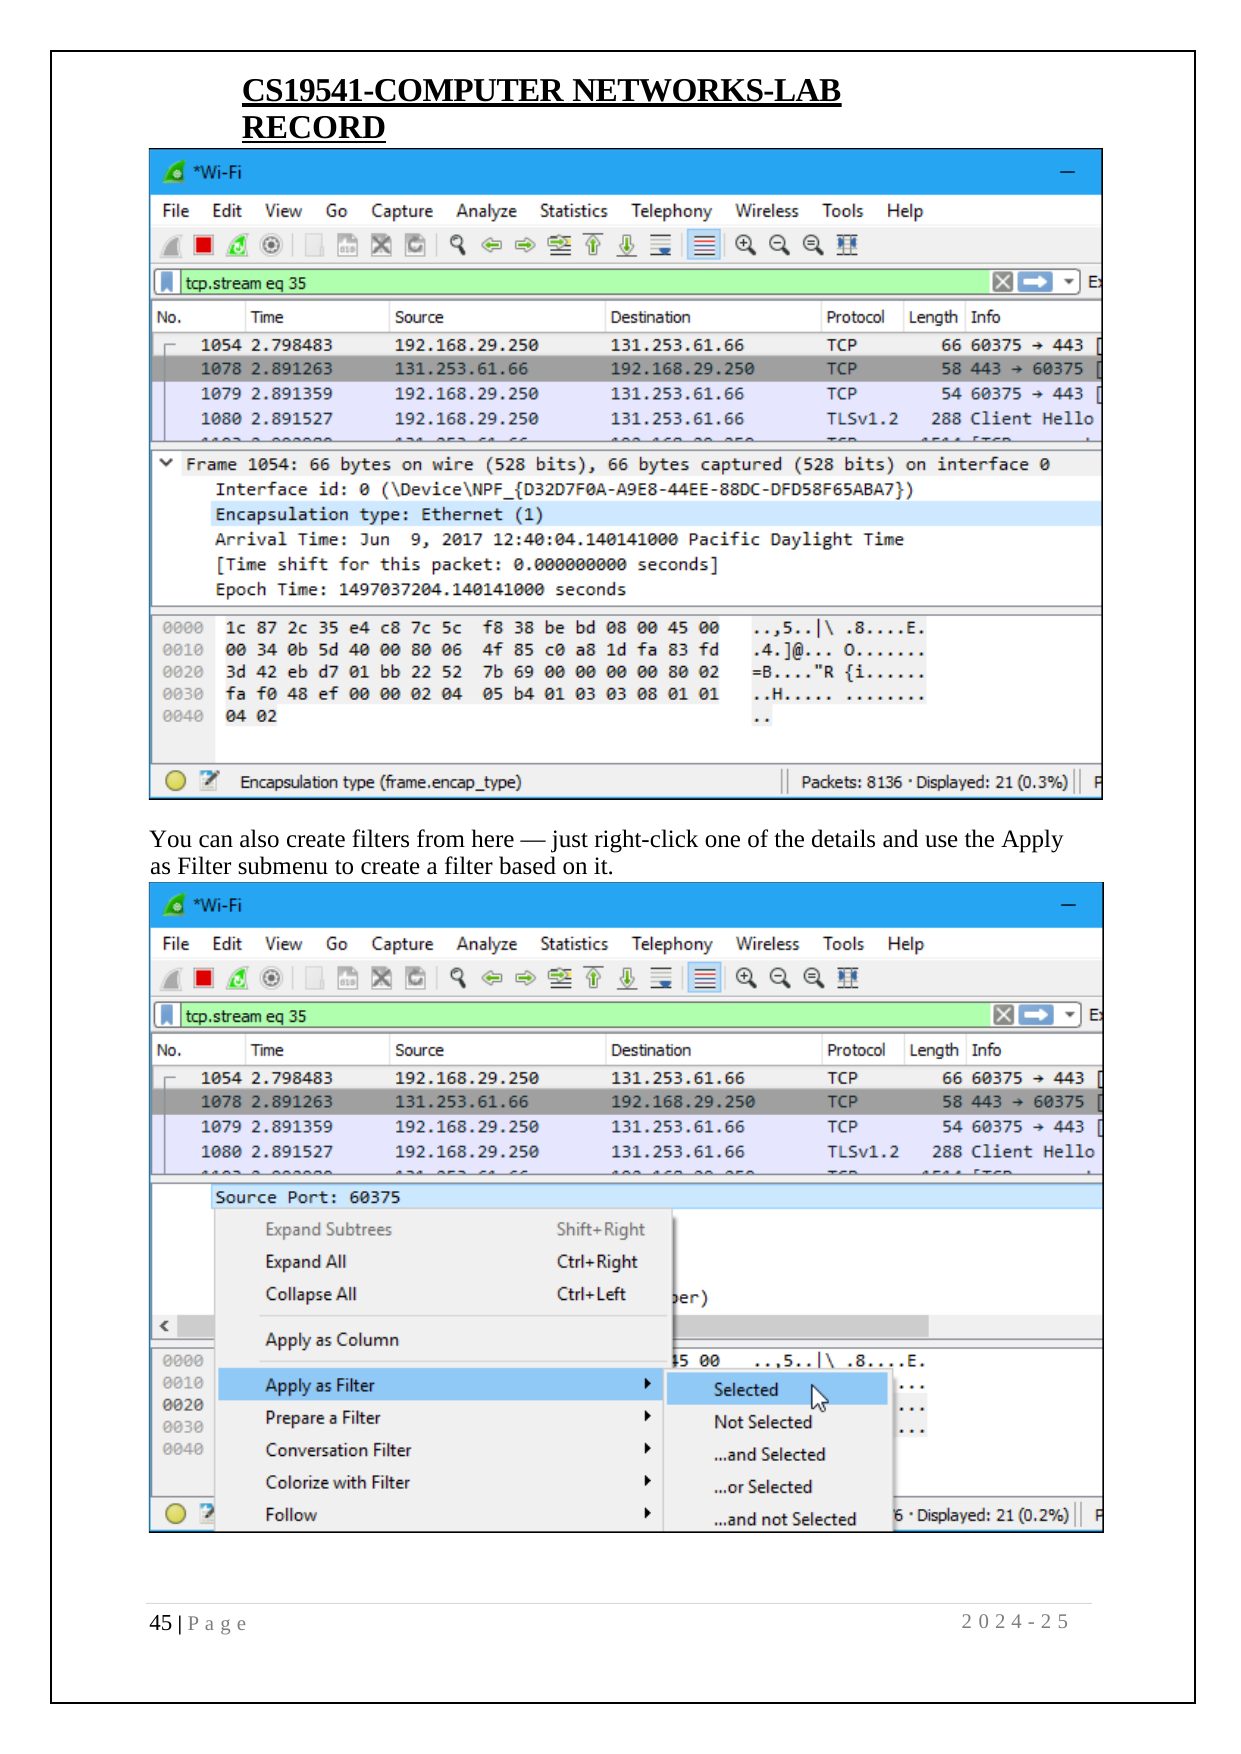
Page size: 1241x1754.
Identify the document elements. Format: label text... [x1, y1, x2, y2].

picture [148, 882, 1104, 1533]
picture [148, 148, 1103, 800]
text You can also create filters from here — just right-click one of the details and use the Apply as Filter submenu to create a filter based on it. [149, 825, 1090, 880]
